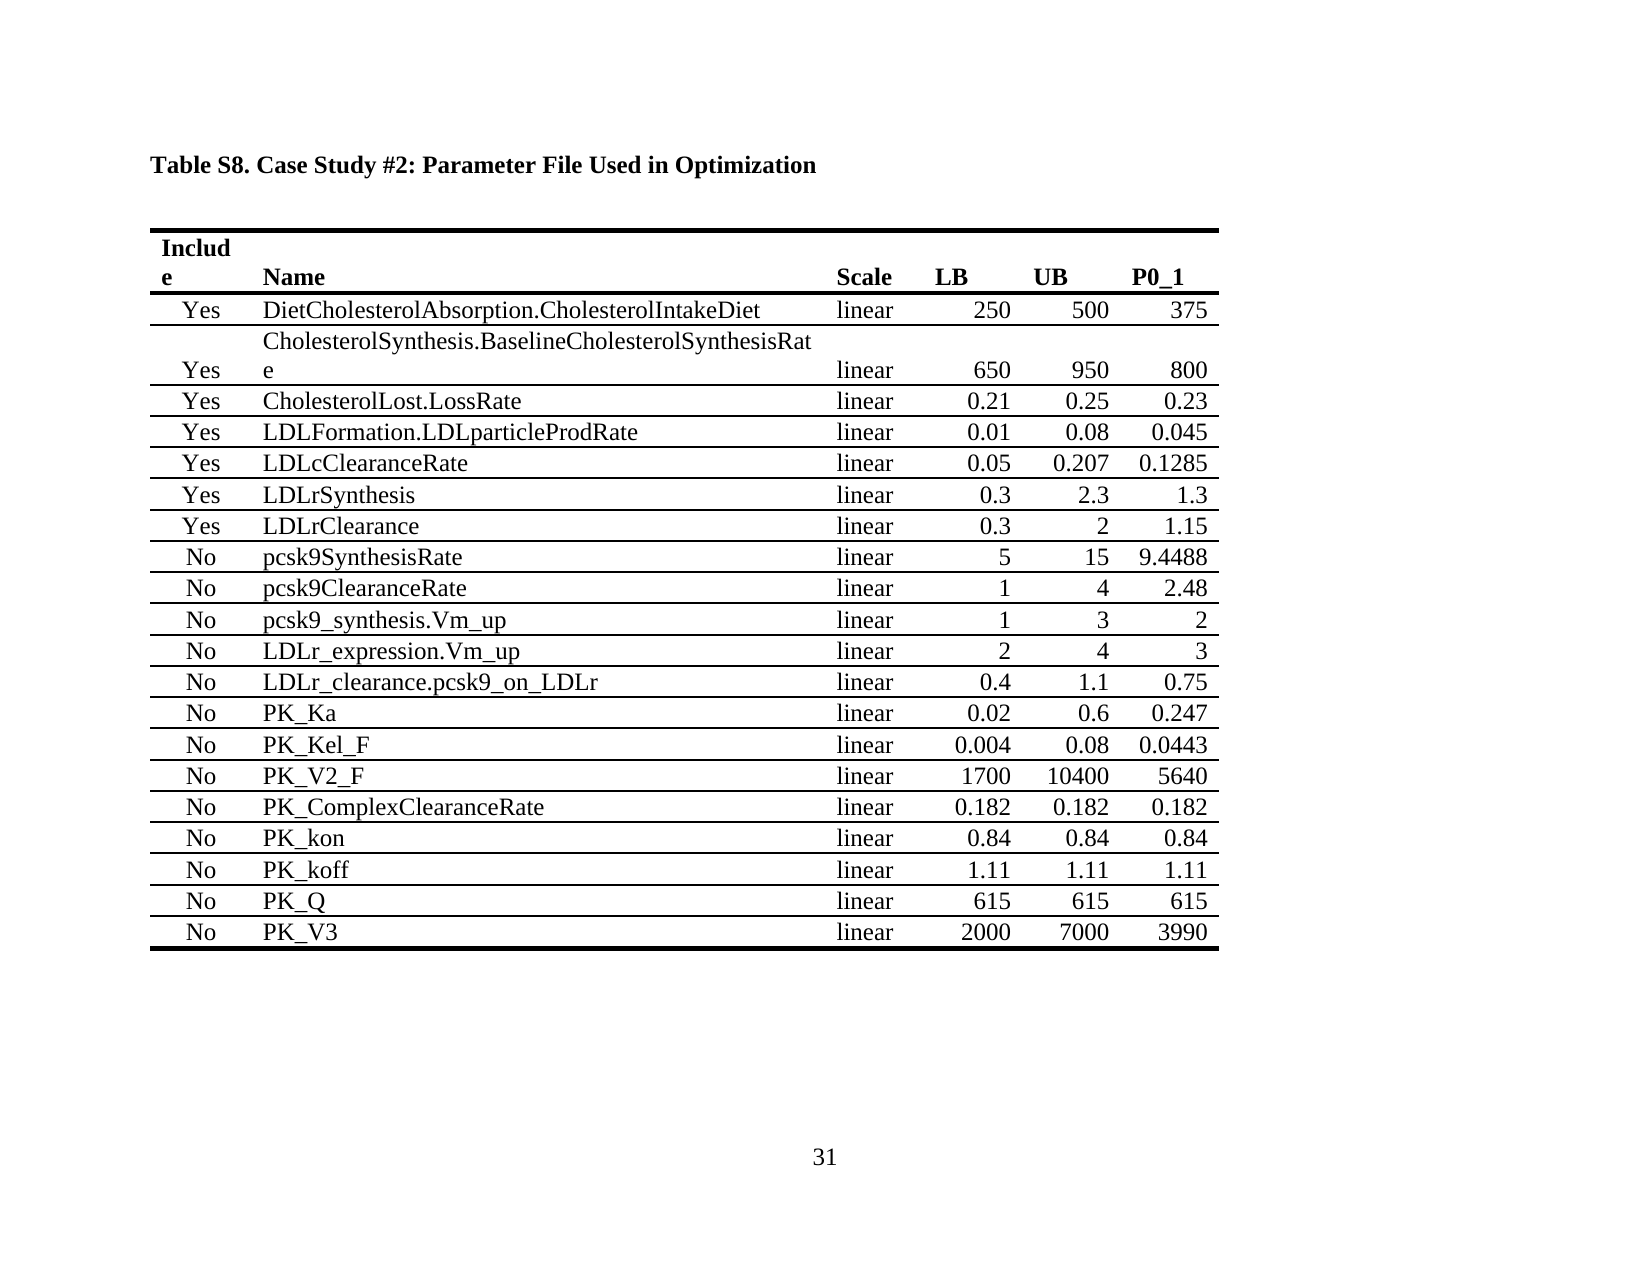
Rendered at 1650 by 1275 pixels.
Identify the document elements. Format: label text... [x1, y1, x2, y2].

table_header LB [924, 233, 1022, 291]
table_cell LDLcClearanceRate [251, 448, 825, 477]
table_cell LDLr_clearance.pcsk9_on_LDLr [251, 667, 825, 696]
table_header Include [150, 233, 251, 291]
table_cell 615 [924, 886, 1022, 915]
table_cell linear [825, 761, 923, 790]
table_header Name [251, 233, 825, 291]
table_cell linear [825, 698, 923, 727]
table_cell 2.48 [1120, 573, 1219, 602]
table_cell pcsk9_synthesis.Vm_up [251, 604, 825, 633]
table_cell linear [825, 386, 923, 415]
table_cell linear [825, 573, 923, 602]
table_cell 500 [1022, 295, 1120, 324]
table_cell linear [825, 823, 923, 852]
table_cell 0.182 [924, 792, 1022, 821]
table_cell Yes [150, 479, 251, 508]
table_cell No [150, 542, 251, 571]
table_cell 0.21 [924, 386, 1022, 415]
table_cell No [150, 573, 251, 602]
table_cell linear [825, 479, 923, 508]
table_cell 1.11 [1120, 854, 1219, 883]
table_cell linear [825, 295, 923, 324]
table_cell 5640 [1120, 761, 1219, 790]
table_cell linear [825, 542, 923, 571]
table_cell No [150, 854, 251, 883]
table_cell 800 [1120, 326, 1219, 383]
table_cell No [150, 729, 251, 758]
table_cell 0.0443 [1120, 729, 1219, 758]
table_cell 0.05 [924, 448, 1022, 477]
table_cell 0.6 [1022, 698, 1120, 727]
table_cell No [150, 917, 251, 946]
table_cell 1.11 [1022, 854, 1120, 883]
table_cell 4 [1022, 573, 1120, 602]
table_cell PK_kon [251, 823, 825, 852]
table_cell 2.3 [1022, 479, 1120, 508]
table_cell 1.11 [924, 854, 1022, 883]
table_cell 0.247 [1120, 698, 1219, 727]
table_cell 0.182 [1022, 792, 1120, 821]
table_cell LDLrClearance [251, 511, 825, 540]
table_cell 0.1285 [1120, 448, 1219, 477]
table_cell 615 [1022, 886, 1120, 915]
table_cell linear [825, 326, 923, 383]
table_cell pcsk9SynthesisRate [251, 542, 825, 571]
table_cell LDLFormation.LDLparticleProdRate [251, 417, 825, 446]
table_header Scale [825, 233, 923, 291]
table_cell 0.004 [924, 729, 1022, 758]
table_cell 650 [924, 326, 1022, 383]
table_cell linear [825, 729, 923, 758]
table_cell DietCholesterolAbsorption.CholesterolIntakeDiet [251, 295, 825, 324]
table_cell Yes [150, 326, 251, 383]
table_cell 0.01 [924, 417, 1022, 446]
table_cell 0.84 [924, 823, 1022, 852]
table_cell 3 [1120, 636, 1219, 665]
table_cell 1 [924, 573, 1022, 602]
table_cell 1 [924, 604, 1022, 633]
table_cell LDLrSynthesis [251, 479, 825, 508]
table_cell 10400 [1022, 761, 1120, 790]
table_header P0_1 [1120, 233, 1219, 291]
table_cell 375 [1120, 295, 1219, 324]
table_cell 0.75 [1120, 667, 1219, 696]
table_cell 2000 [924, 917, 1022, 946]
table_cell linear [825, 917, 923, 946]
table_cell linear [825, 448, 923, 477]
table_cell linear [825, 886, 923, 915]
table_cell 615 [1120, 886, 1219, 915]
table_cell Yes [150, 417, 251, 446]
table_cell 0.84 [1022, 823, 1120, 852]
table_cell Yes [150, 511, 251, 540]
table_cell linear [825, 667, 923, 696]
table_cell 0.182 [1120, 792, 1219, 821]
table_cell PK_Kel_F [251, 729, 825, 758]
table_cell 950 [1022, 326, 1120, 383]
table_cell 0.25 [1022, 386, 1120, 415]
table_cell PK_Q [251, 886, 825, 915]
table_header UB [1022, 233, 1120, 291]
table_cell pcsk9ClearanceRate [251, 573, 825, 602]
table_cell PK_koff [251, 854, 825, 883]
table_cell 2 [924, 636, 1022, 665]
table_cell linear [825, 854, 923, 883]
table_cell PK_V3 [251, 917, 825, 946]
table_cell 3 [1022, 604, 1120, 633]
table_cell 0.23 [1120, 386, 1219, 415]
table_cell No [150, 604, 251, 633]
table_cell No [150, 667, 251, 696]
table_cell 0.84 [1120, 823, 1219, 852]
table_cell linear [825, 511, 923, 540]
table_cell Yes [150, 295, 251, 324]
table_cell 0.3 [924, 479, 1022, 508]
table_cell PK_Ka [251, 698, 825, 727]
table_cell 1.1 [1022, 667, 1120, 696]
table_cell Yes [150, 386, 251, 415]
table_cell No [150, 886, 251, 915]
table_cell 250 [924, 295, 1022, 324]
table_cell 0.02 [924, 698, 1022, 727]
table_cell 9.4488 [1120, 542, 1219, 571]
table_cell 0.08 [1022, 729, 1120, 758]
table_cell 0.4 [924, 667, 1022, 696]
table_cell 2 [1022, 511, 1120, 540]
table_cell 0.045 [1120, 417, 1219, 446]
table_cell 7000 [1022, 917, 1120, 946]
table_cell 1700 [924, 761, 1022, 790]
table_cell No [150, 792, 251, 821]
table_cell LDLr_expression.Vm_up [251, 636, 825, 665]
table_cell Yes [150, 448, 251, 477]
table_cell No [150, 636, 251, 665]
table_cell 3990 [1120, 917, 1219, 946]
table_cell linear [825, 792, 923, 821]
table_cell CholesterolSynthesis.BaselineCholesterolSynthesisRate [251, 326, 825, 383]
table_cell 4 [1022, 636, 1120, 665]
table_cell 2 [1120, 604, 1219, 633]
table_cell PK_ComplexClearanceRate [251, 792, 825, 821]
table_cell No [150, 761, 251, 790]
table_cell 1.3 [1120, 479, 1219, 508]
table_cell 1.15 [1120, 511, 1219, 540]
table_cell 5 [924, 542, 1022, 571]
table_cell 0.207 [1022, 448, 1120, 477]
table_cell CholesterolLost.LossRate [251, 386, 825, 415]
table_cell 0.08 [1022, 417, 1120, 446]
table_cell No [150, 823, 251, 852]
table_cell 0.3 [924, 511, 1022, 540]
table_cell linear [825, 417, 923, 446]
table_cell No [150, 698, 251, 727]
table_cell linear [825, 604, 923, 633]
table_cell PK_V2_F [251, 761, 825, 790]
table_cell 15 [1022, 542, 1120, 571]
table_cell linear [825, 636, 923, 665]
